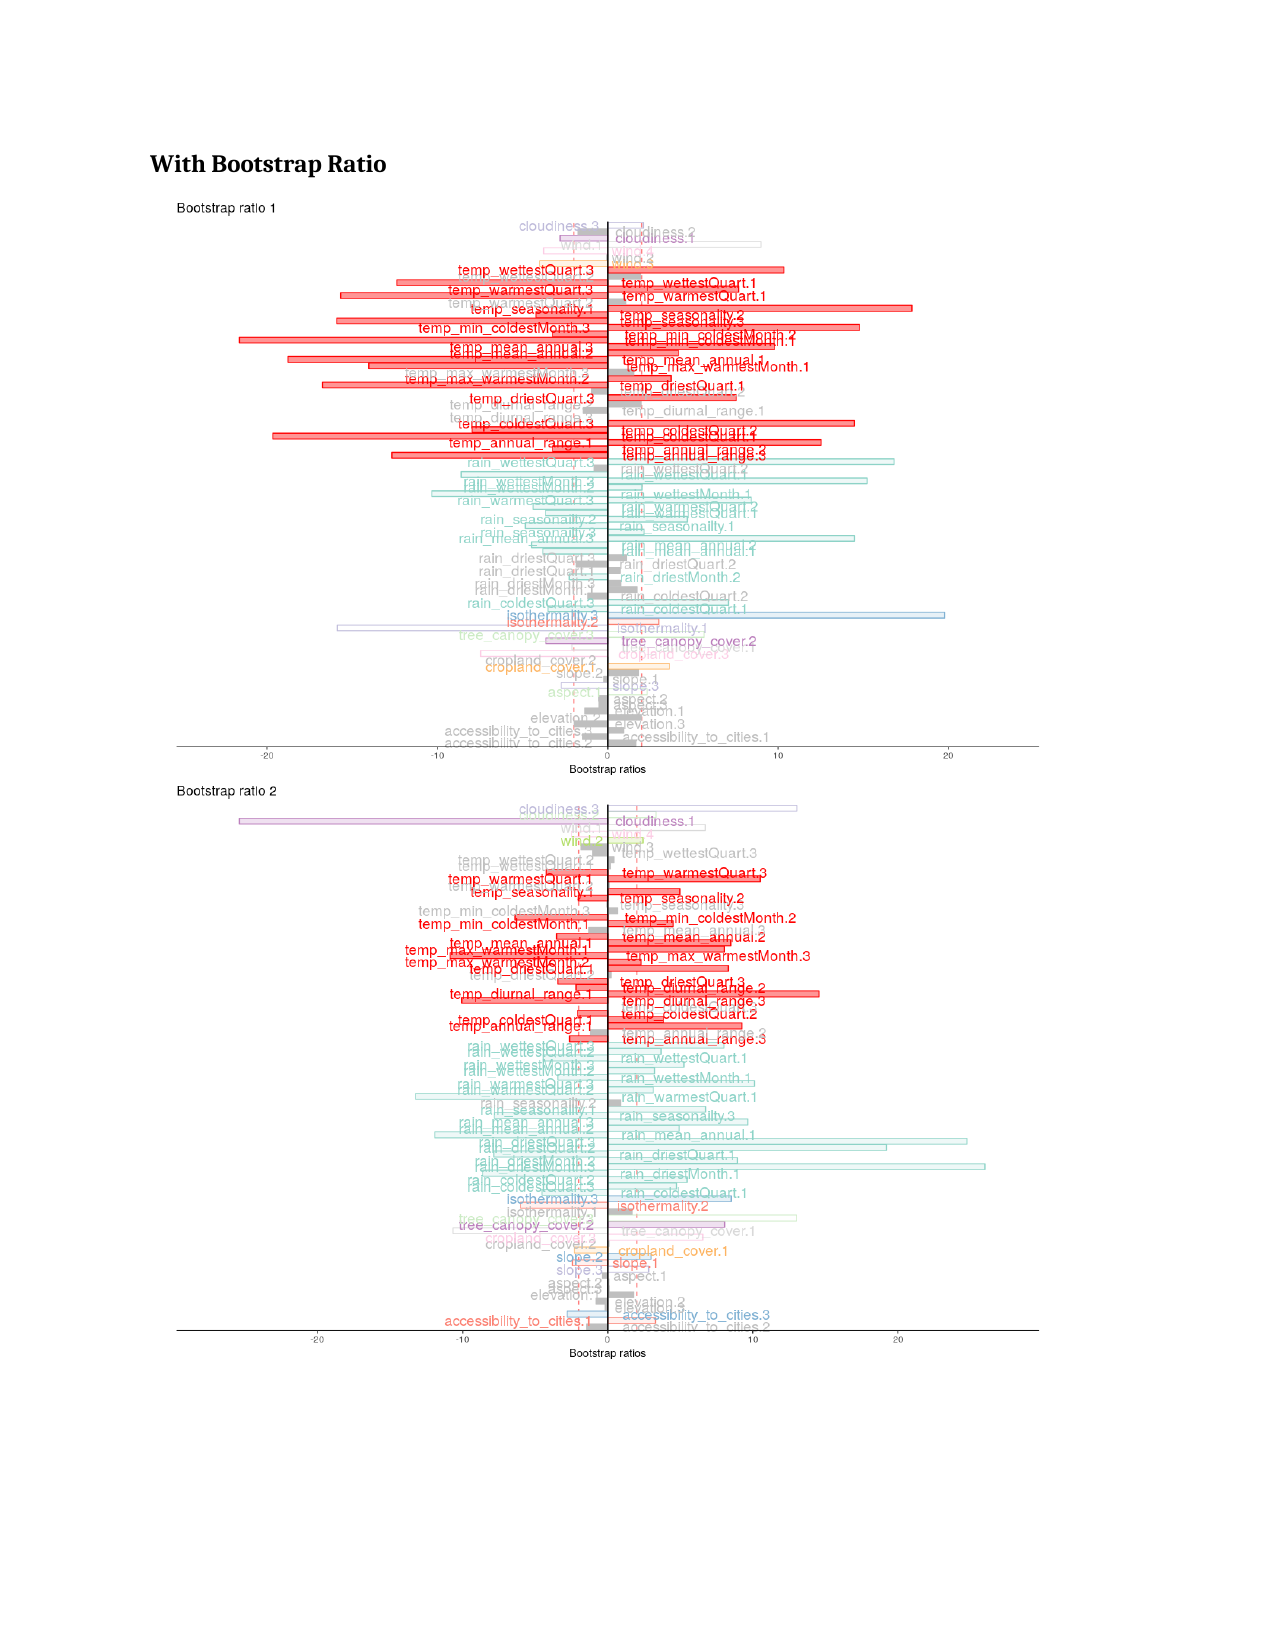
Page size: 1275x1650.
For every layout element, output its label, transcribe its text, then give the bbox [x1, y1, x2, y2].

text With Bootstrap Ratio [150, 150, 1125, 179]
picture [168, 197, 1044, 1365]
